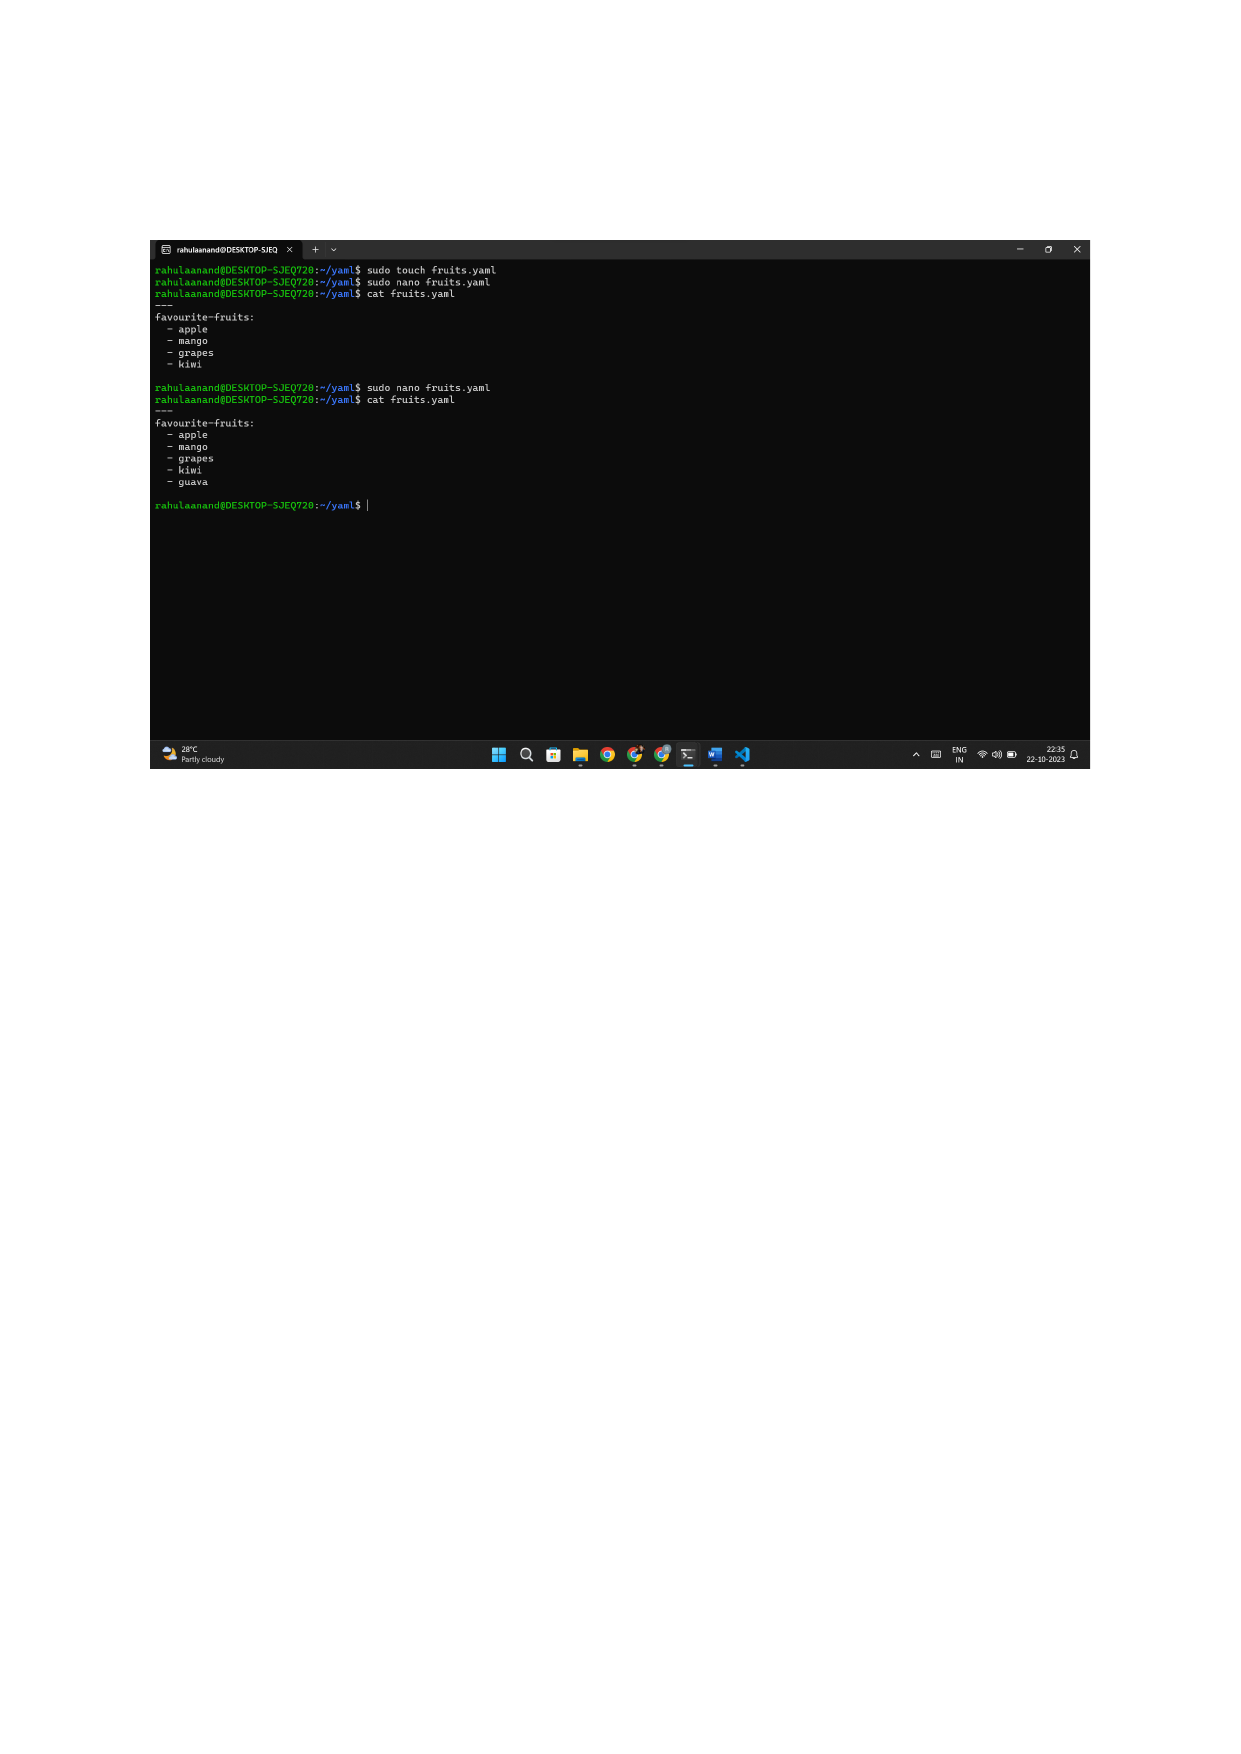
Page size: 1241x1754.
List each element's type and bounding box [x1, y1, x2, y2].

picture [150, 240, 1091, 769]
